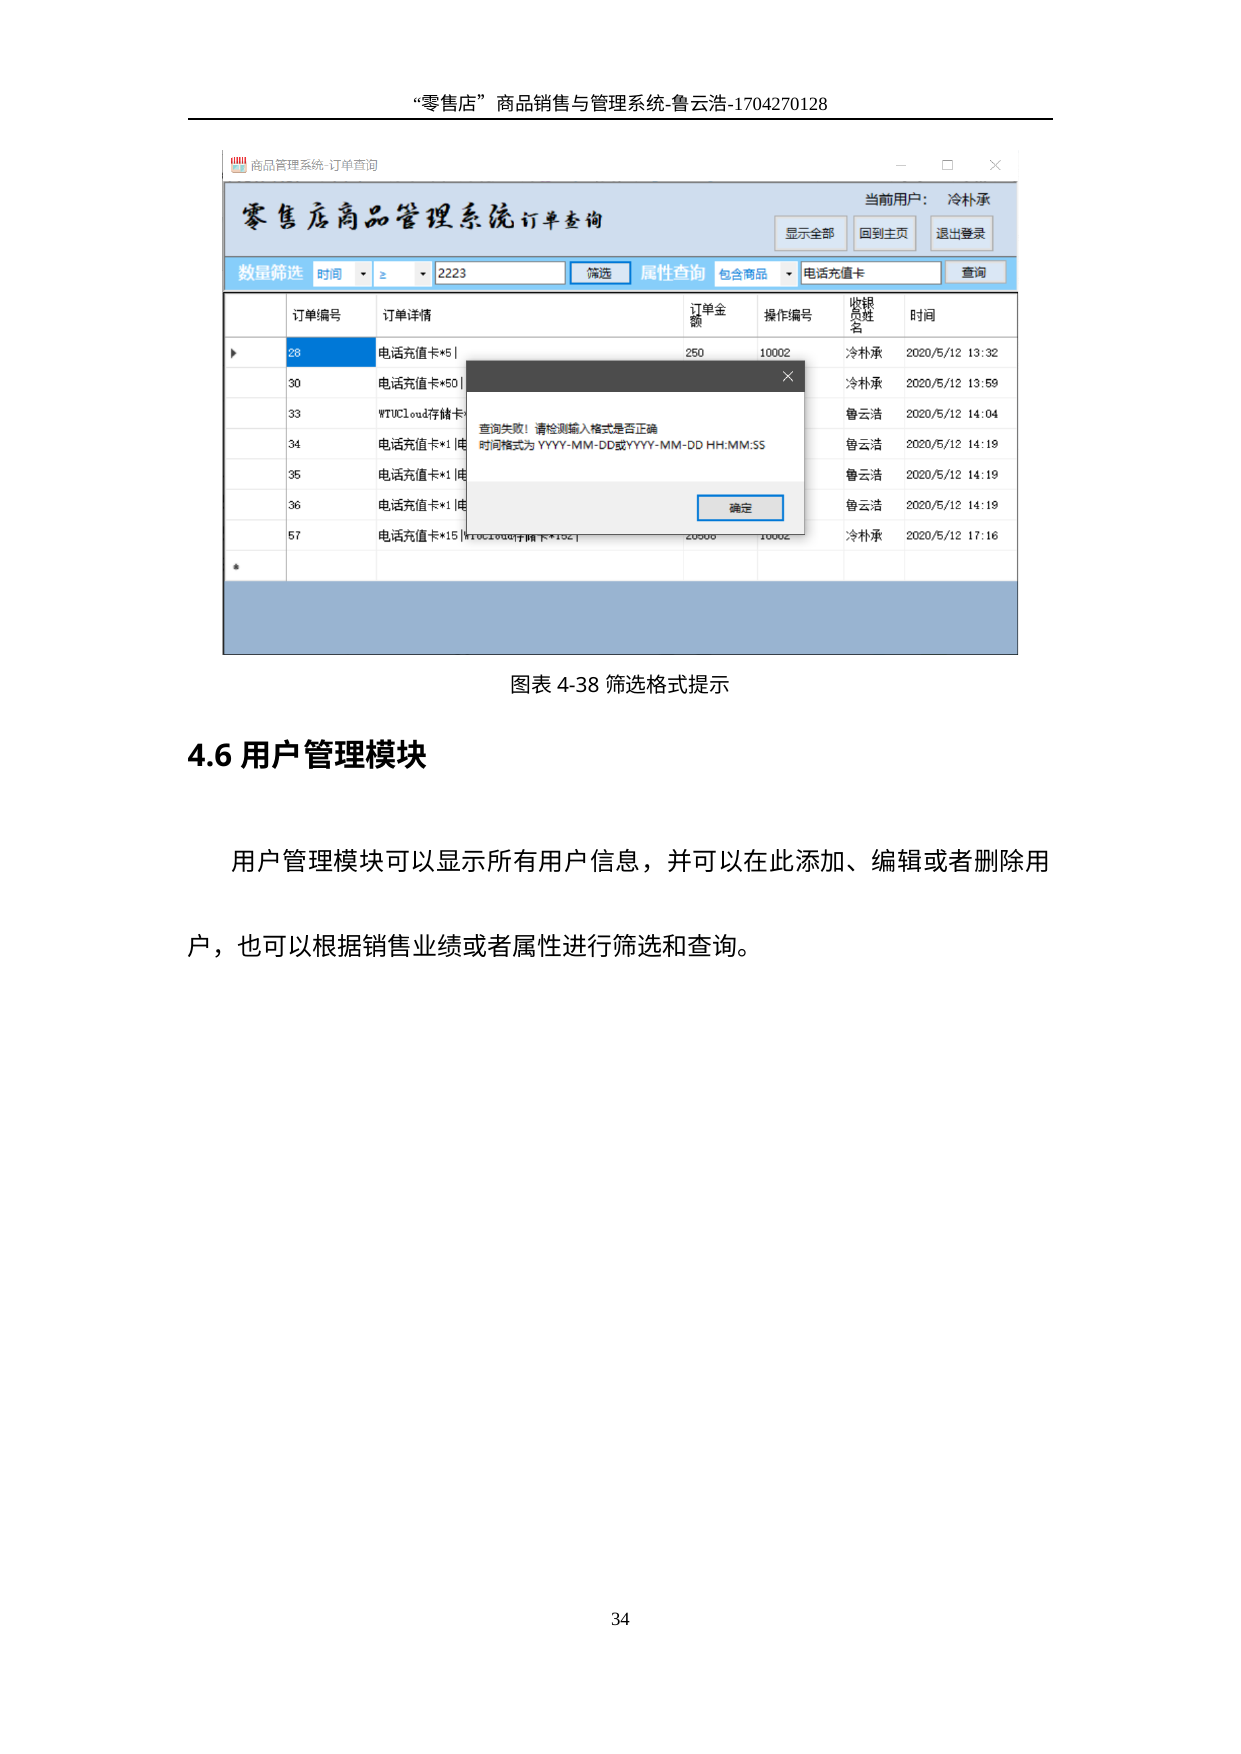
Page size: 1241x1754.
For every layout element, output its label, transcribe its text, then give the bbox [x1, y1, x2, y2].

text 用户管理模块可以显示所有用户信息，并可以在此添加、编辑或者删除用户，也可以根据销售业绩或者属性进行筛选和查询。 [187, 826, 1053, 978]
picture [222, 150, 1019, 655]
subtitle 4.6 用户管理模块 [187, 718, 1053, 786]
